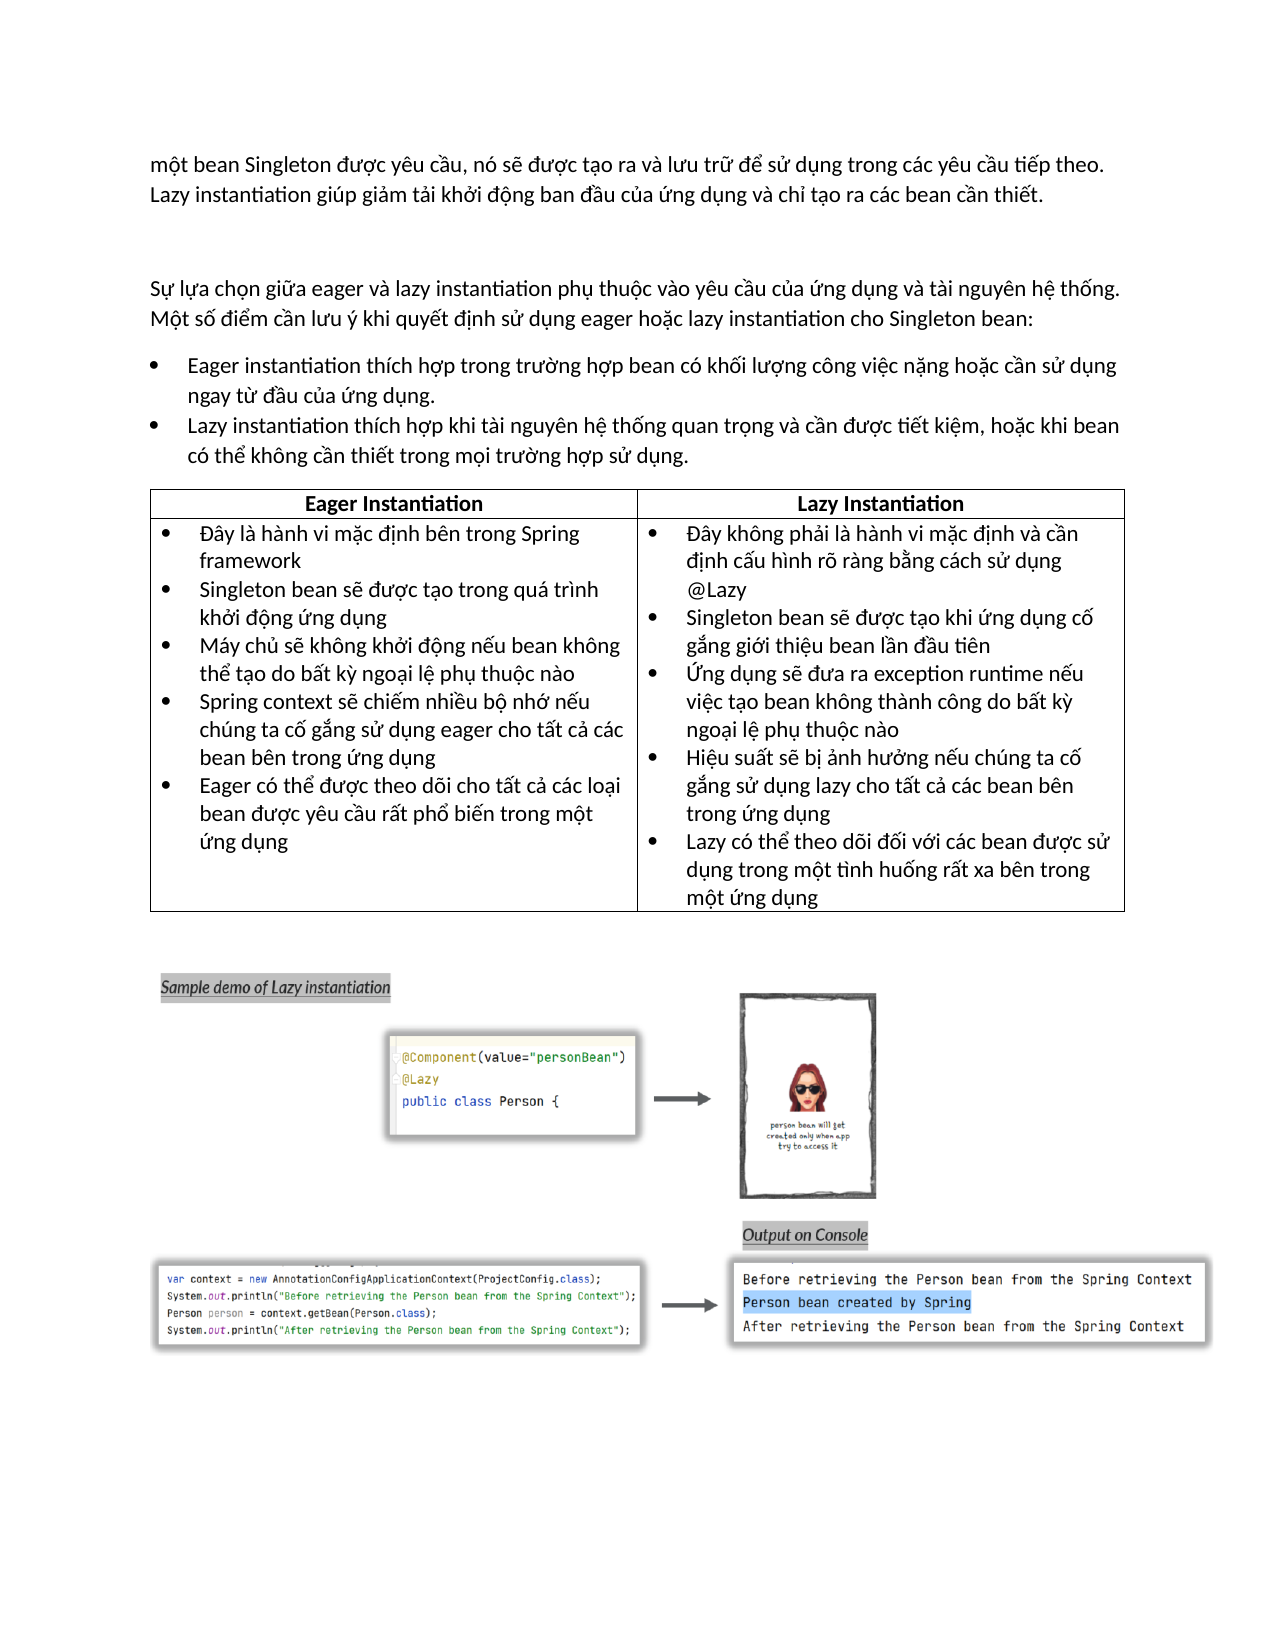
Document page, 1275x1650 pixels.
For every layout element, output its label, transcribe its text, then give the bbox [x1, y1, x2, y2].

table_header Eager Instantiation [151, 490, 637, 518]
table_header Lazy Instantiation [638, 490, 1124, 518]
picture [150, 958, 1214, 1356]
table_cell Đây là hành vi mặc định bên trong Spring framework Singleton bean sẽ được tạo trong quá trình khởi động ứng dụng Máy chủ sẽ không khởi động nếu bean không thể tạo do bất kỳ ngoại lệ phụ thuộc nào Spring context sẽ chiếm nhiều bộ nhớ nếu chúng ta cố gắng sử dụng eager cho tất cả các bean bên trong ứng dụng Eager có thể được theo dõi cho tất cả các loại bean được yêu cầu rất phổ biến trong một ứng dụng [151, 519, 637, 911]
list Eager instantiation thích hợp trong trường hợp bean có khối lượng công việc nặng hoặc cần sử dụng ngay từ đầu của ứng dụng. [150, 351, 1125, 409]
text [150, 150, 1125, 208]
list Lazy instantiation thích hợp khi tài nguyên hệ thống quan trọng và cần được tiết kiệm, hoặc khi bean có thể không cần thiết trong mọi trường hợp sử dụng. [150, 411, 1125, 470]
table_cell Đây không phải là hành vi mặc định và cần định cấu hình rõ ràng bằng cách sử dụng @Lazy Singleton bean sẽ được tạo khi ứng dụng cố gắng giới thiệu bean lần đầu tiên Ứng dụng sẽ đưa ra exception runtime nếu việc tạo bean không thành công do bất kỳ ngoại lệ phụ thuộc nào Hiệu suất sẽ bị ảnh hưởng nếu chúng ta cố gắng sử dụng lazy cho tất cả các bean bên trong ứng dụng Lazy có thể theo dõi đối với các bean được sử dụng trong một tình huống rất xa bên trong một ứng dụng [638, 519, 1124, 911]
text Sự lựa chọn giữa eager và lazy instantiation phụ thuộc vào yêu cầu của ứng dụng và tài nguyên hệ thống. Một số điểm cần lưu ý khi quyết định sử dụng eager hoặc lazy instantiation cho Singleton bean: [150, 274, 1125, 332]
